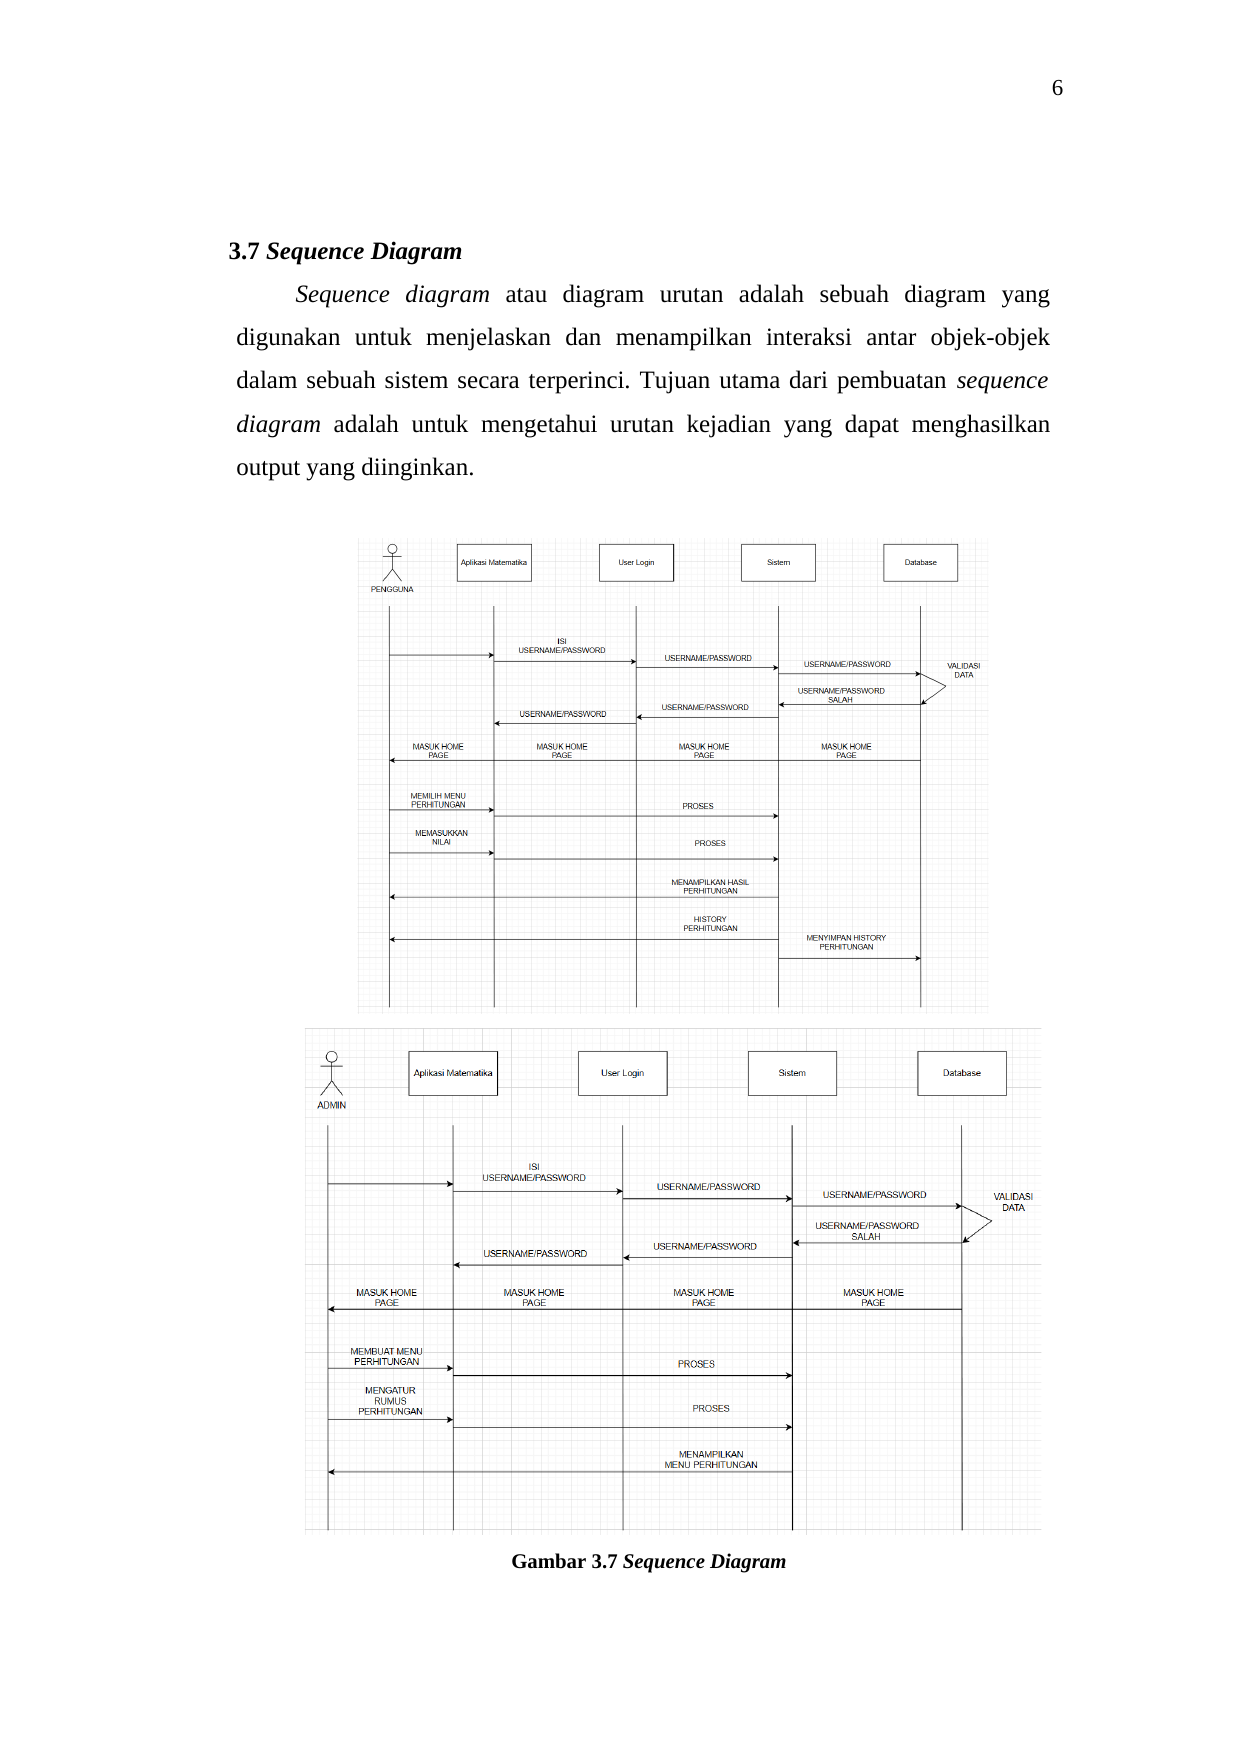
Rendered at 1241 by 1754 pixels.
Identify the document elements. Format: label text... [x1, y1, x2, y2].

text Gambar 3.7 Sequence Diagram [236, 1549, 1063, 1573]
picture [357, 538, 989, 1014]
picture [304, 1028, 1042, 1535]
subtitle Sequence Diagram [228, 236, 1063, 265]
text Sequence diagram atau diagram urutan adalah sebuah diagram yang digunakan untuk menjelaskan dan menampilkan interaksi antar objek-objek dalam sebuah sistem secara terperinci. Tujuan utama dari pembuatan sequence diagram adalah untuk mengetahui urutan kejadian yang dapat menghasilkan output yang diinginkan. [236, 279, 1051, 323]
text Sequence diagram atau diagram urutan adalah sebuah diagram yang digunakan untuk menjelaskan dan menampilkan interaksi antar objek-objek dalam sebuah sistem secara terperinci. Tujuan utama dari pembuatan sequence diagram adalah untuk mengetahui urutan kejadian yang dapat menghasilkan output yang diinginkan. [236, 437, 1051, 481]
text Sequence diagram atau diagram urutan adalah sebuah diagram yang digunakan untuk menjelaskan dan menampilkan interaksi antar objek-objek dalam sebuah sistem secara terperinci. Tujuan utama dari pembuatan sequence diagram adalah untuk mengetahui urutan kejadian yang dapat menghasilkan output yang diinginkan. [236, 351, 1051, 409]
